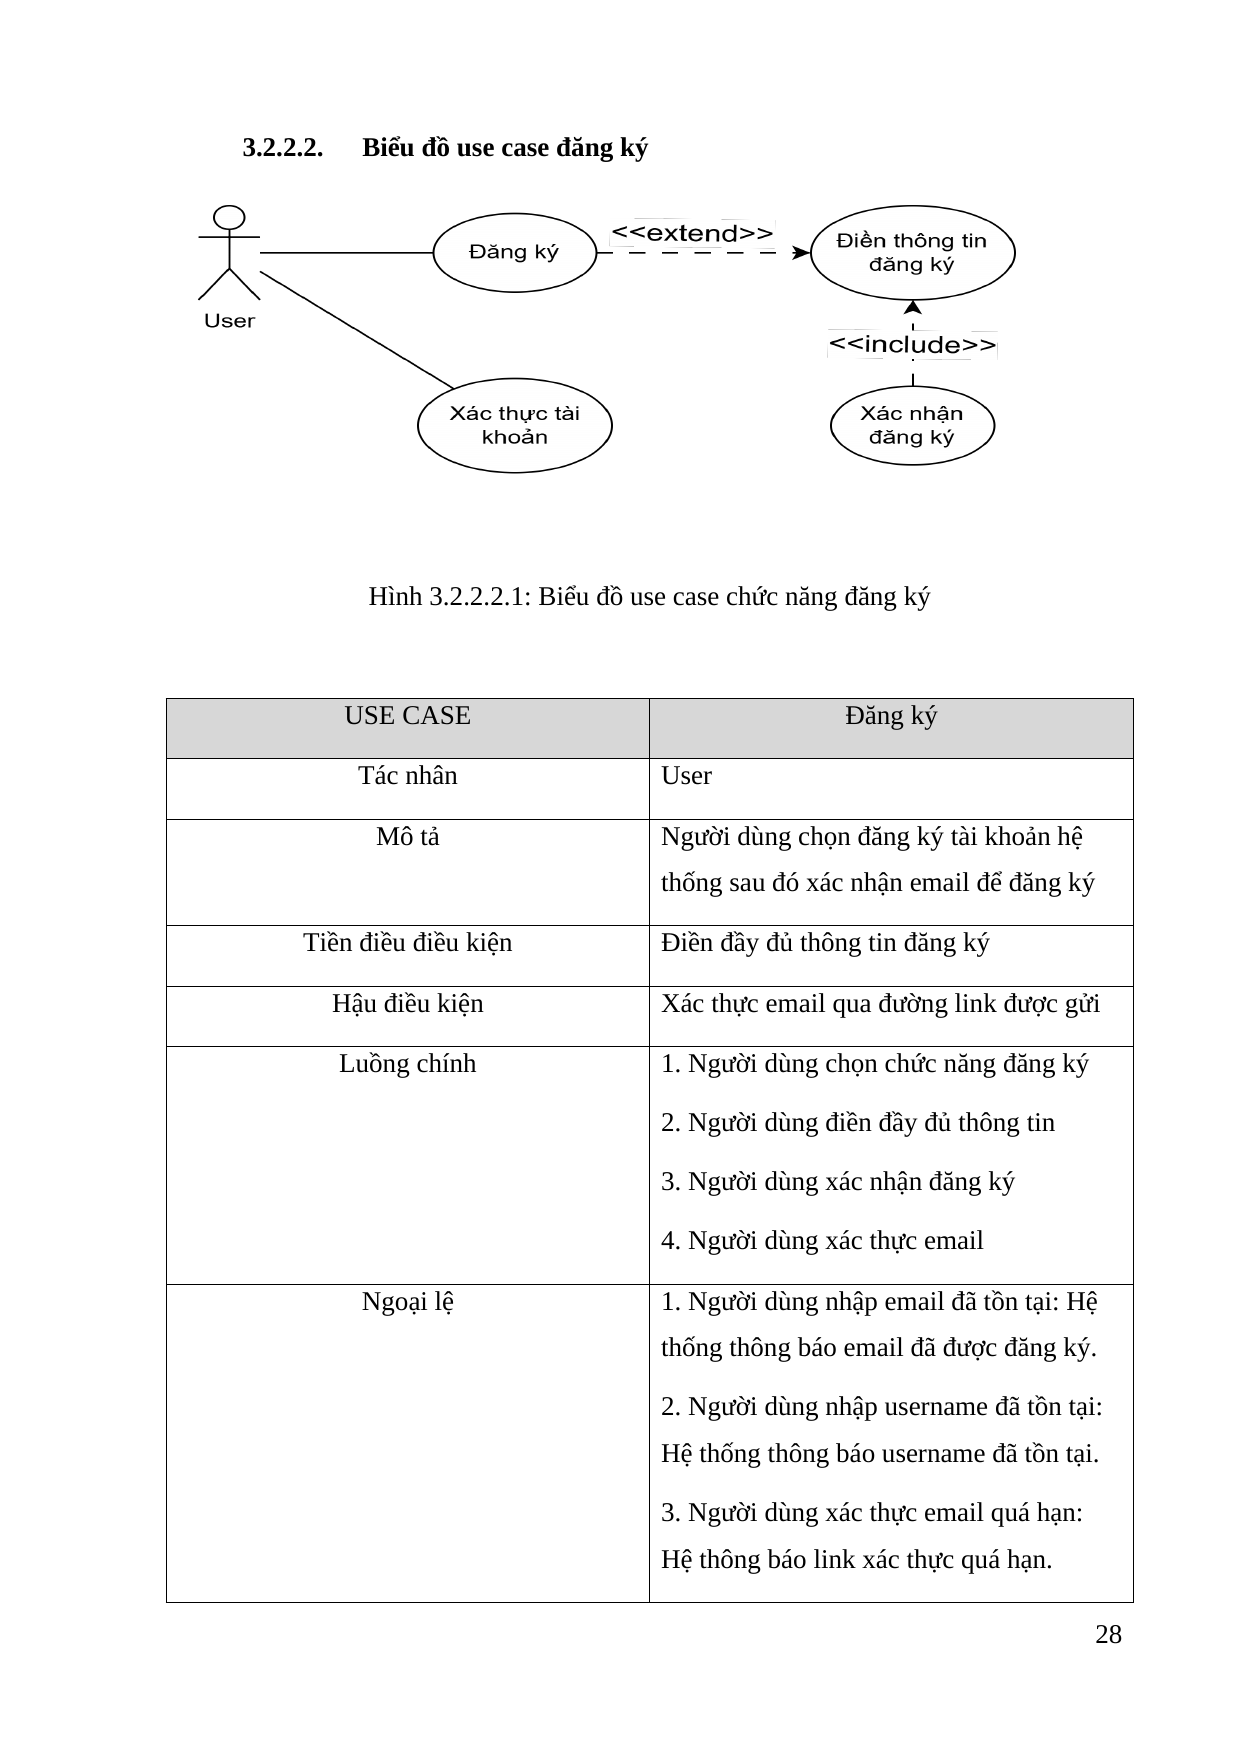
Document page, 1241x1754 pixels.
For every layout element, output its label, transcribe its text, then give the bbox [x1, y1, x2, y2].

text Hình 3.2.2.2.1: Biểu đồ use case chức năng đăng ký [177, 580, 1122, 611]
table_cell Mô tả [167, 820, 649, 925]
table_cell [650, 1285, 1133, 1602]
table_cell Ngoại lệ [167, 1285, 649, 1602]
table_cell User [650, 759, 1133, 818]
table_cell Luồng chính [167, 1047, 649, 1283]
picture [177, 189, 1036, 489]
subtitle Biểu đồ use case đăng ký [242, 131, 1122, 162]
table_header Đăng ký [650, 699, 1133, 758]
table_cell Tác nhân [167, 759, 649, 818]
table_cell Người dùng chọn chức năng đăng ký Người dùng điền đầy đủ thông tin Người dùng xác nhận đăng ký Người dùng xác thực email [650, 1047, 1133, 1283]
table_header USE CASE [167, 699, 649, 758]
table_cell Tiền điều điều kiện [167, 926, 649, 986]
table_cell Người dùng chọn đăng ký tài khoản hệ thống sau đó xác nhận email để đăng ký [650, 820, 1133, 925]
table_cell Điền đầy đủ thông tin đăng ký [650, 926, 1133, 986]
table_cell Xác thực email qua đường link được gửi [650, 987, 1133, 1046]
table_cell Hậu điều kiện [167, 987, 649, 1046]
